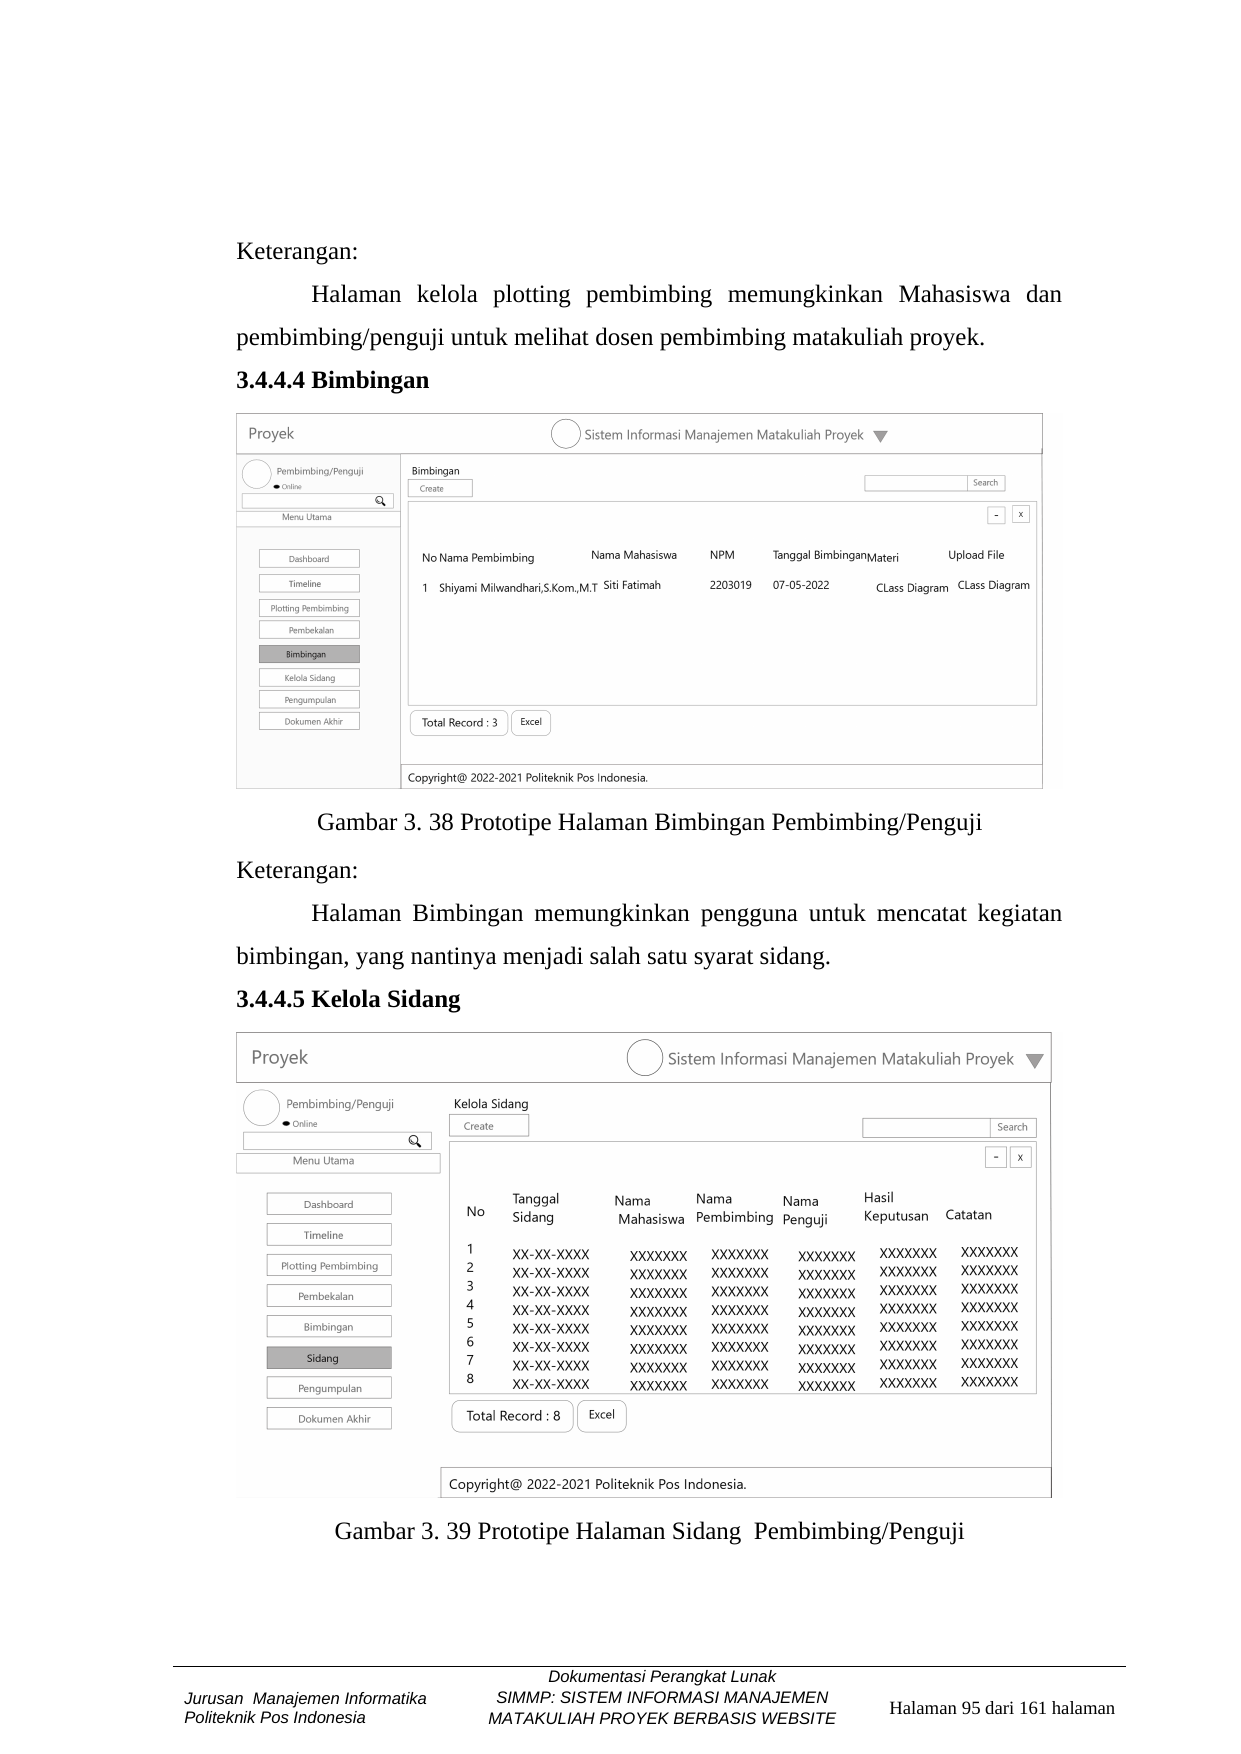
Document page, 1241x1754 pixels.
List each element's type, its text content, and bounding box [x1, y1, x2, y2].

list Bimbingan [236, 366, 1063, 394]
text Keterangan: [236, 236, 1063, 265]
picture [236, 1032, 1063, 1498]
list Kelola Sidang [236, 984, 1063, 1013]
text Halaman kelola plotting pembimbing memungkinkan Mahasiswa dan pembimbing/penguji untuk melihat dosen pembimbing matakuliah proyek. [236, 279, 1063, 351]
text Halaman Bimbingan memungkinkan pengguna untuk mencatat kegiatan bimbingan, yang nantinya menjadi salah satu syarat sidang. [236, 898, 1063, 970]
picture [236, 413, 1063, 789]
text Keterangan: [236, 855, 1063, 884]
